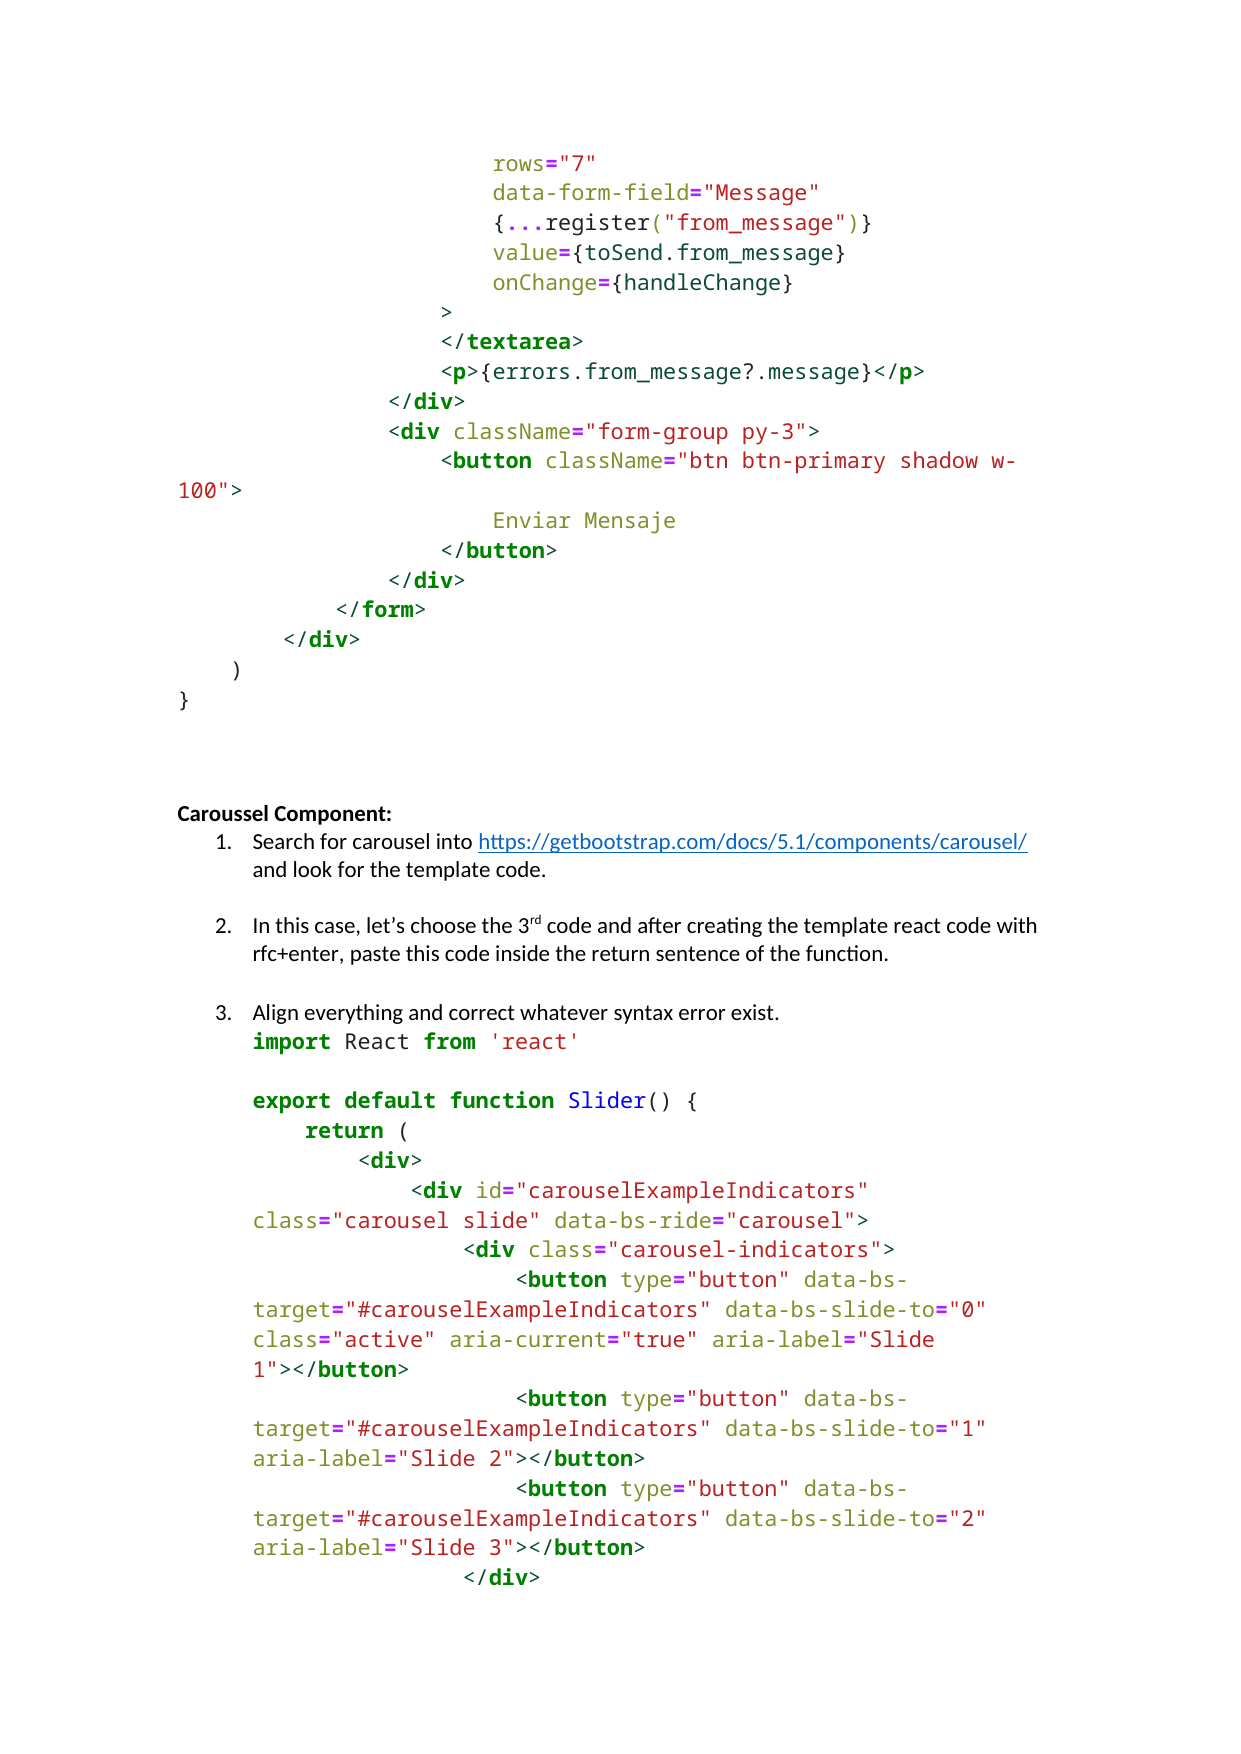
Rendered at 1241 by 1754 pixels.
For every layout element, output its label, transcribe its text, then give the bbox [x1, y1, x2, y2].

text <button className="btn btn-primary shadow w-100"> [177, 446, 1063, 505]
text return ( [252, 1115, 1063, 1145]
text </textarea> [177, 326, 1063, 356]
text </div> [177, 565, 1063, 594]
list Search for carousel into https://getbootstrap.com/docs/5.1/components/carousel/ and look for the template code. [215, 827, 1063, 883]
text <button type="button" data-bs-target="#carouselExampleIndicators" data-bs-slide-to="0" class="active" aria-current="true" aria-label="Slide 1"></button> [252, 1264, 1063, 1383]
text <button type="button" data-bs-target="#carouselExampleIndicators" data-bs-slide-to="1" aria-label="Slide 2"></button> [252, 1383, 1063, 1473]
text ) [177, 654, 1063, 684]
text <div class="carousel-indicators"> [252, 1234, 1063, 1264]
text onChange={handleChange} [177, 267, 1063, 297]
text <button type="button" data-bs-target="#carouselExampleIndicators" data-bs-slide-to="2" aria-label="Slide 3"></button> [252, 1473, 1063, 1562]
text </button> [177, 535, 1063, 565]
text </div> [177, 624, 1063, 654]
text <p>{errors.from_message?.message}</p> [177, 356, 1063, 386]
text } [177, 684, 1063, 714]
text {...register("from_message")} [177, 207, 1063, 237]
text data-form-field="Message" [177, 177, 1063, 207]
list Align everything and correct whatever syntax error exist. [215, 998, 1063, 1026]
text value={toSend.from_message} [177, 237, 1063, 267]
text Caroussel Component: [177, 799, 1063, 827]
text > [177, 297, 1063, 326]
text import React from 'react' [252, 1026, 1063, 1056]
text <div id="carouselExampleIndicators" class="carousel slide" data-bs-ride="carousel"> [252, 1175, 1063, 1234]
text </form> [177, 594, 1063, 624]
text <div className="form-group py-3"> [177, 416, 1063, 446]
text <div> [252, 1145, 1063, 1175]
text rows="7" [177, 148, 1063, 177]
text Enviar Mensaje [177, 505, 1063, 535]
text </div> [177, 386, 1063, 416]
text export default function Slider() { [252, 1085, 1063, 1115]
text </div> [252, 1562, 1063, 1592]
list In this case, let’s choose the 3rd code and after creating the template react code with rfc+enter, paste this code inside the return sentence of the function. [215, 912, 1063, 968]
